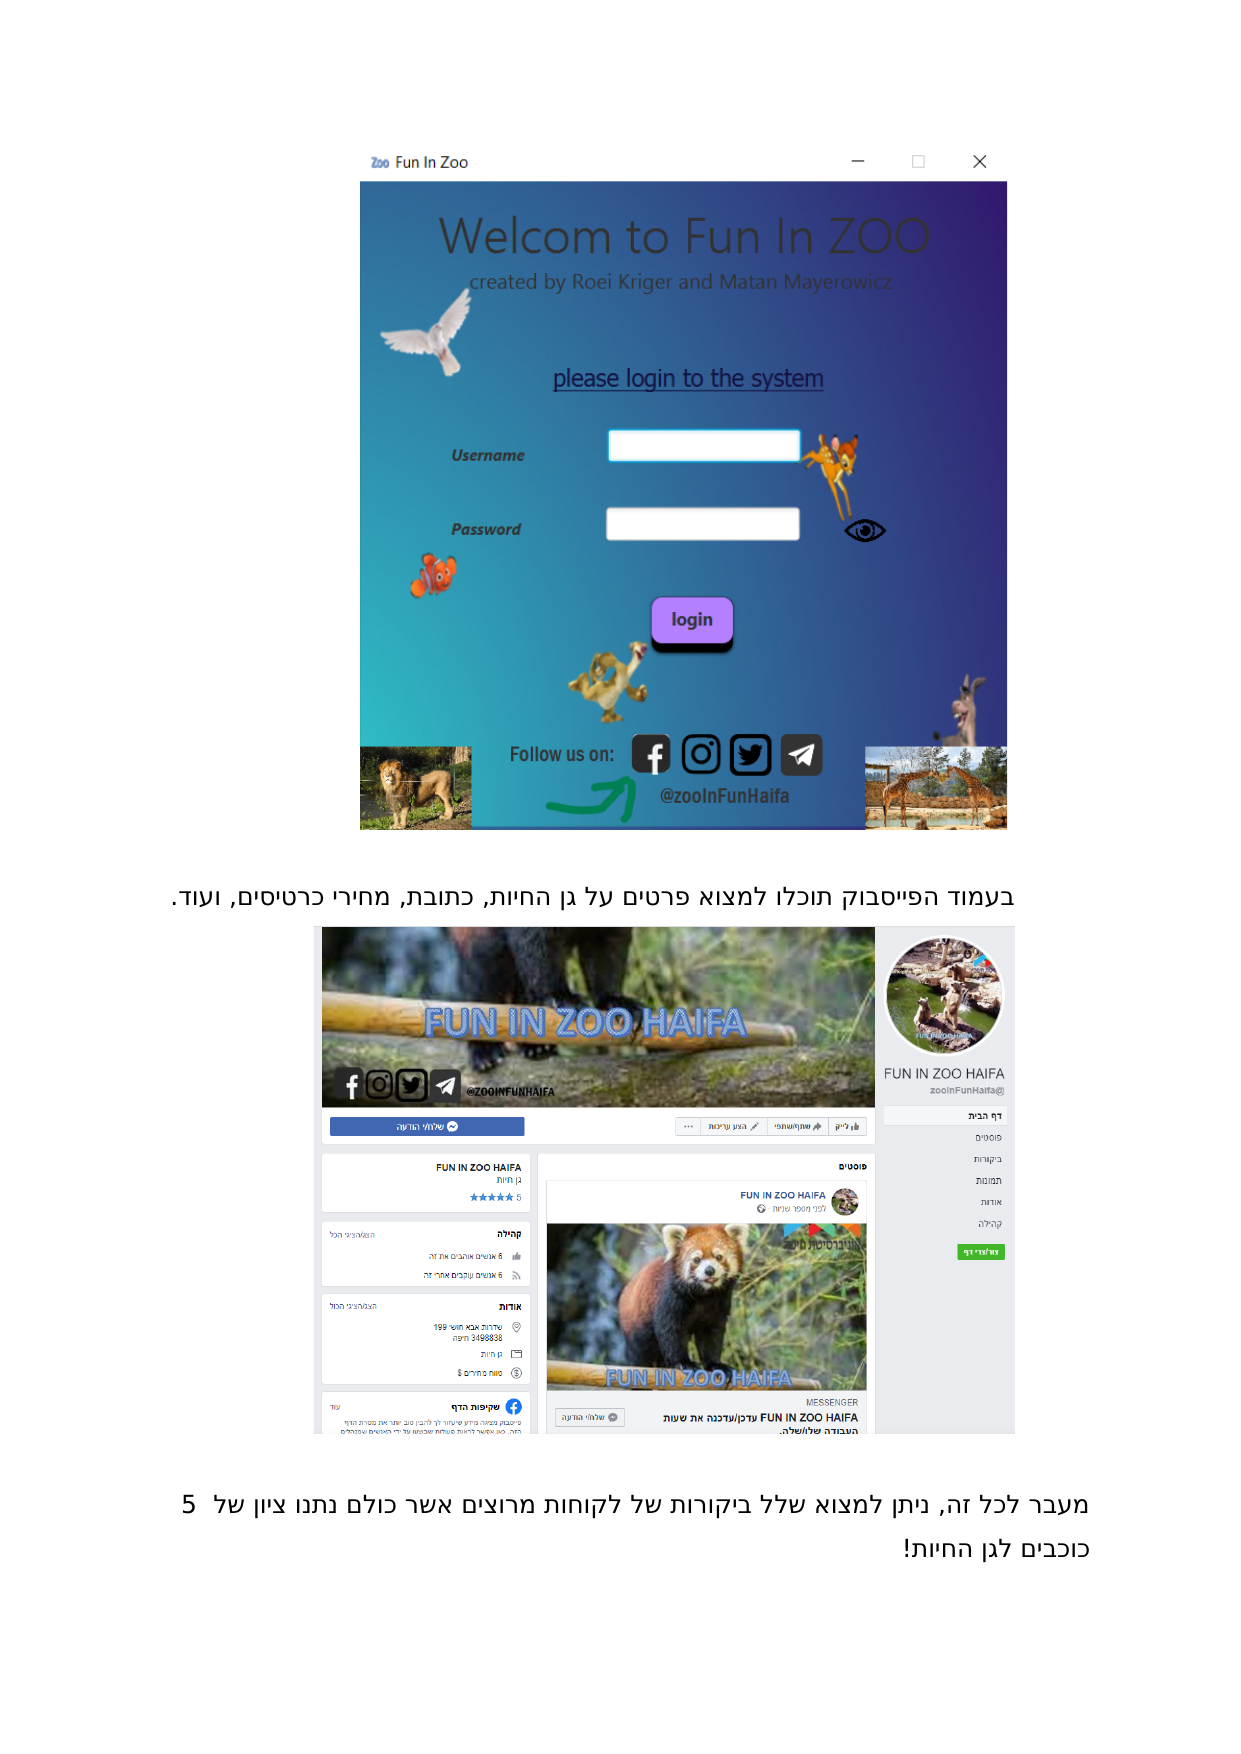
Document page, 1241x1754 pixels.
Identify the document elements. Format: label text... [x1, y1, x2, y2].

picture [360, 150, 1008, 830]
text מעבר לכל זה, ניתן למצוא שלל ביקורות של לקוחות מרוצים אשר כולם נתנו ציון של 5 כוכבים לגן החיות! [150, 1447, 1090, 1563]
picture [313, 924, 1015, 1434]
